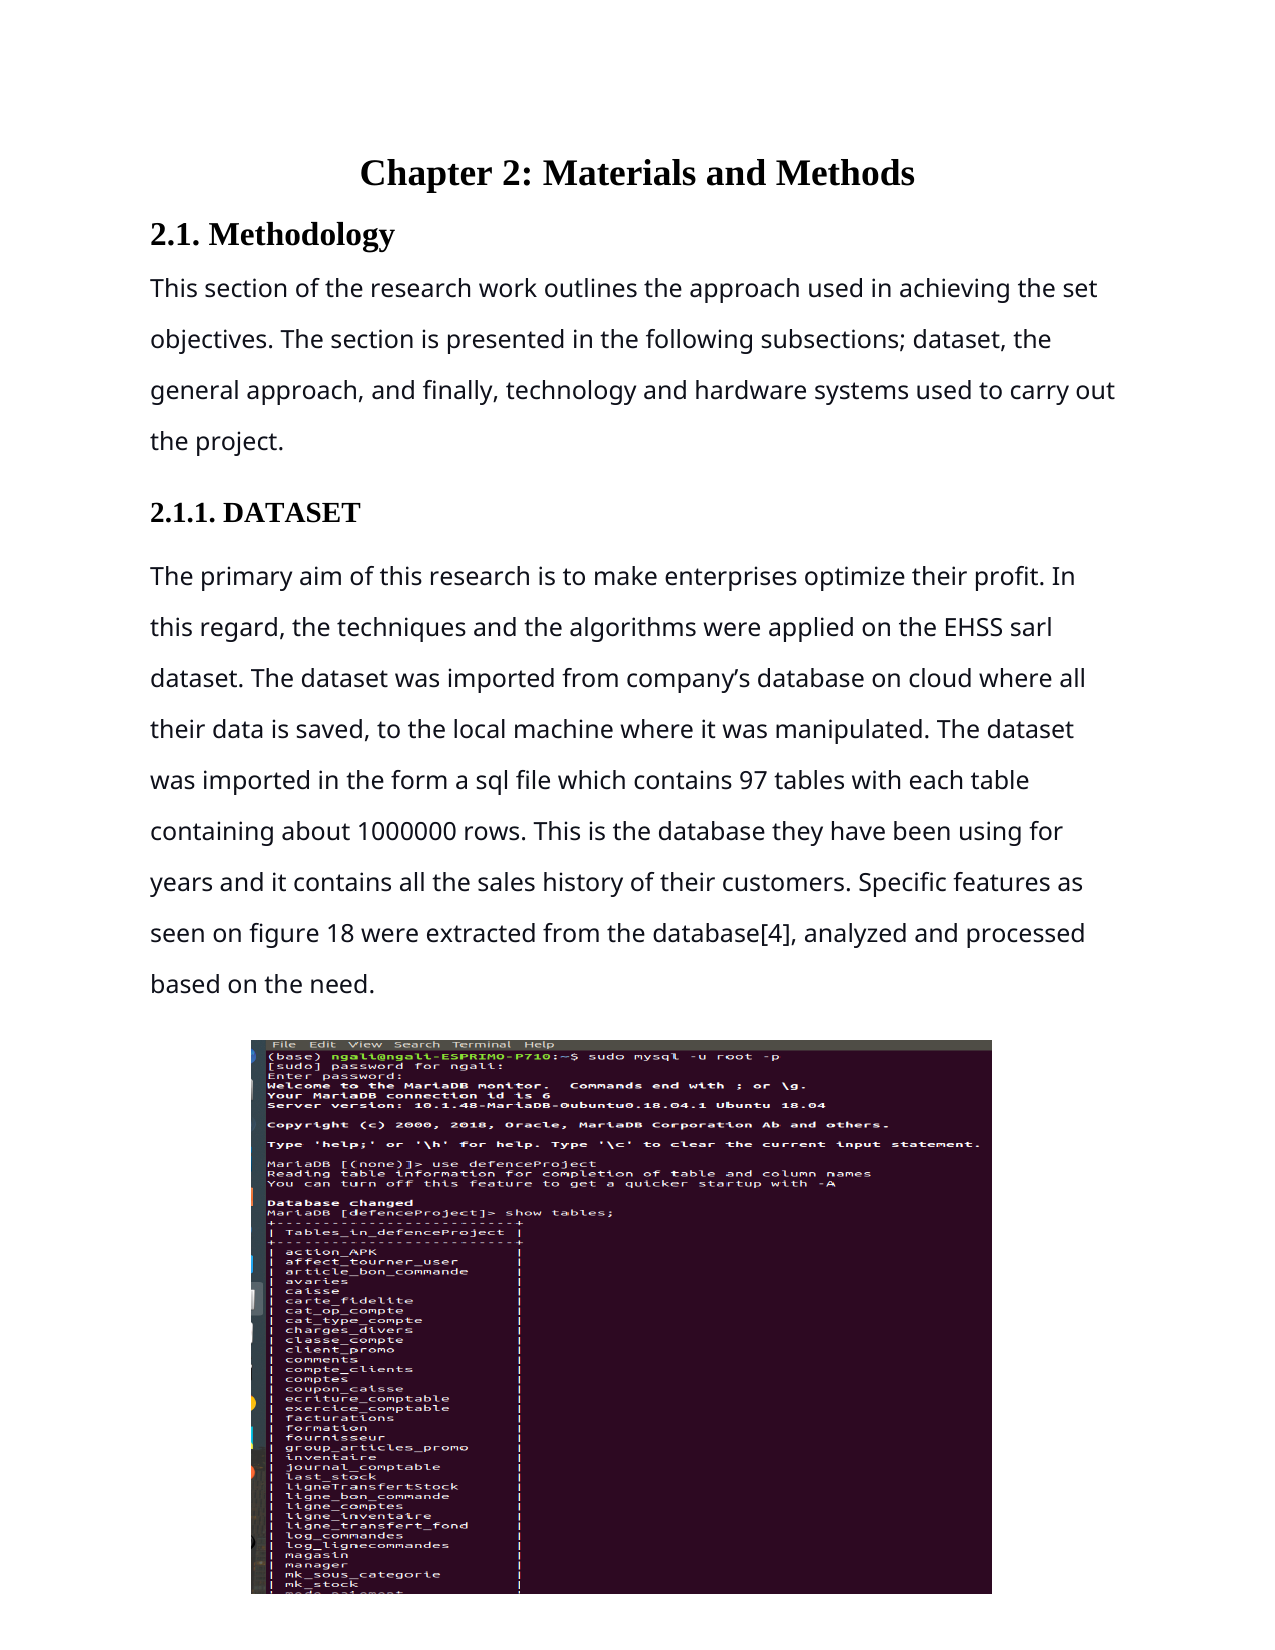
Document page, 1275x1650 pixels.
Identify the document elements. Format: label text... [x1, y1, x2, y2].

subtitle 2.1. Methodology [150, 214, 1125, 252]
text This section of the research work outlines the approach used in achieving the set objectives. The section is presented in the following subsections; dataset, the general approach, and finally, technology and hardware systems used to carry out the project. [150, 271, 1125, 458]
subtitle 2.1.1. DATASET [150, 496, 1125, 529]
text The primary aim of this research is to make enterprises optimize their profit. In this regard, the techniques and the algorithms were applied on the EHSS sarl dataset. The dataset was imported from company’s database on cloud where all their data is saved, to the local machine where it was manipulated. The dataset was imported in the form a sql file which contains 97 tables with each table containing about 1000000 rows. This is the database they have been using for years and it contains all the sales history of their customers. Specific features as seen on figure 18 were extracted from the database[4], analyzed and processed based on the need. [150, 558, 1125, 1001]
picture [251, 1040, 992, 1594]
subtitle Chapter 2: Materials and Methods [150, 150, 1125, 193]
